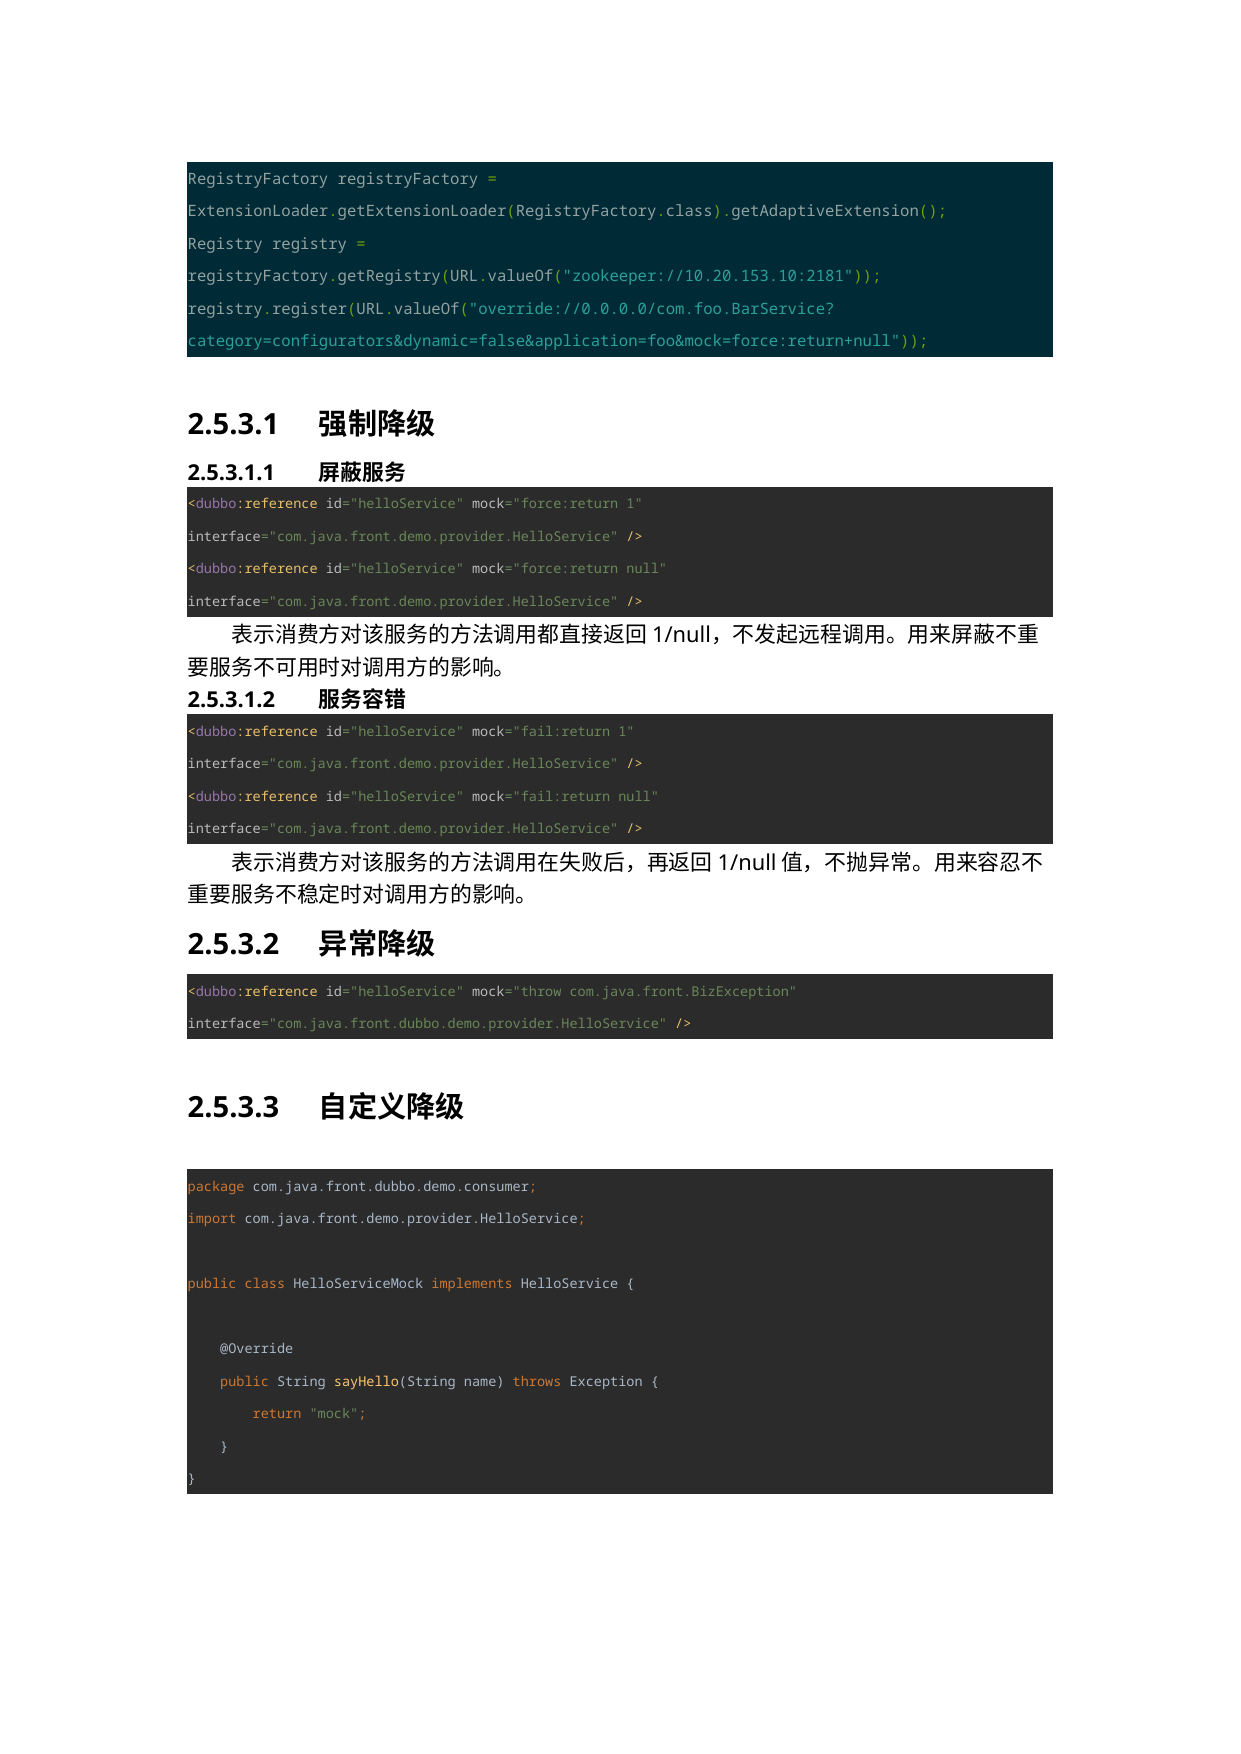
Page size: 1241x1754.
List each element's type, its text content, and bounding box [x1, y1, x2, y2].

text package com.java.front.dubbo.demo.consumer; [187, 1169, 1053, 1202]
text registry.register(URL.valueOf("override://0.0.0.0/com.foo.BarService?category=configurators&dynamic=false&application=foo&mock=force:return+null")); [187, 292, 1053, 357]
text 强制降级 [187, 389, 1053, 454]
text 异常降级 [187, 909, 1053, 974]
text 屏蔽服务 [187, 454, 1053, 487]
text import com.java.front.demo.provider.HelloService; public class HelloServiceMock implements HelloService { @Override public String sayHello(String name) throws Exception { return "mock"; } } [187, 1202, 1053, 1494]
text 表示消费方对该服务的方法调用都直接返回 1/null，不发起远程调用。用来屏蔽不重要服务不可用时对调用方的影响。 [187, 617, 1053, 682]
text RegistryFactory registryFactory = ExtensionLoader.getExtensionLoader(RegistryFactory.class).getAdaptiveExtension(); [187, 162, 1053, 227]
text <dubbo:reference id="helloService" mock="fail:return null" interface="com.java.front.demo.provider.HelloService" /> [187, 779, 1053, 844]
text <dubbo:reference id="helloService" mock="force:return null" interface="com.java.front.demo.provider.HelloService" /> [187, 552, 1053, 617]
text 服务容错 [187, 682, 1053, 714]
text <dubbo:reference id="helloService" mock="fail:return 1" interface="com.java.front.demo.provider.HelloService" /> [187, 714, 1053, 779]
text 表示消费方对该服务的方法调用在失败后，再返回 1/null值，不抛异常。用来容忍不重要服务不稳定时对调用方的影响。 [187, 844, 1053, 909]
text <dubbo:reference id="helloService" mock="force:return 1" interface="com.java.front.demo.provider.HelloService" /> [187, 487, 1053, 552]
text 自定义降级 [187, 1072, 1053, 1137]
text Registry registry = registryFactory.getRegistry(URL.valueOf("zookeeper://10.20.153.10:2181")); [187, 227, 1053, 292]
text <dubbo:reference id="helloService" mock="throw com.java.front.BizException" interface="com.java.front.dubbo.demo.provider.HelloService" /> [187, 974, 1053, 1039]
